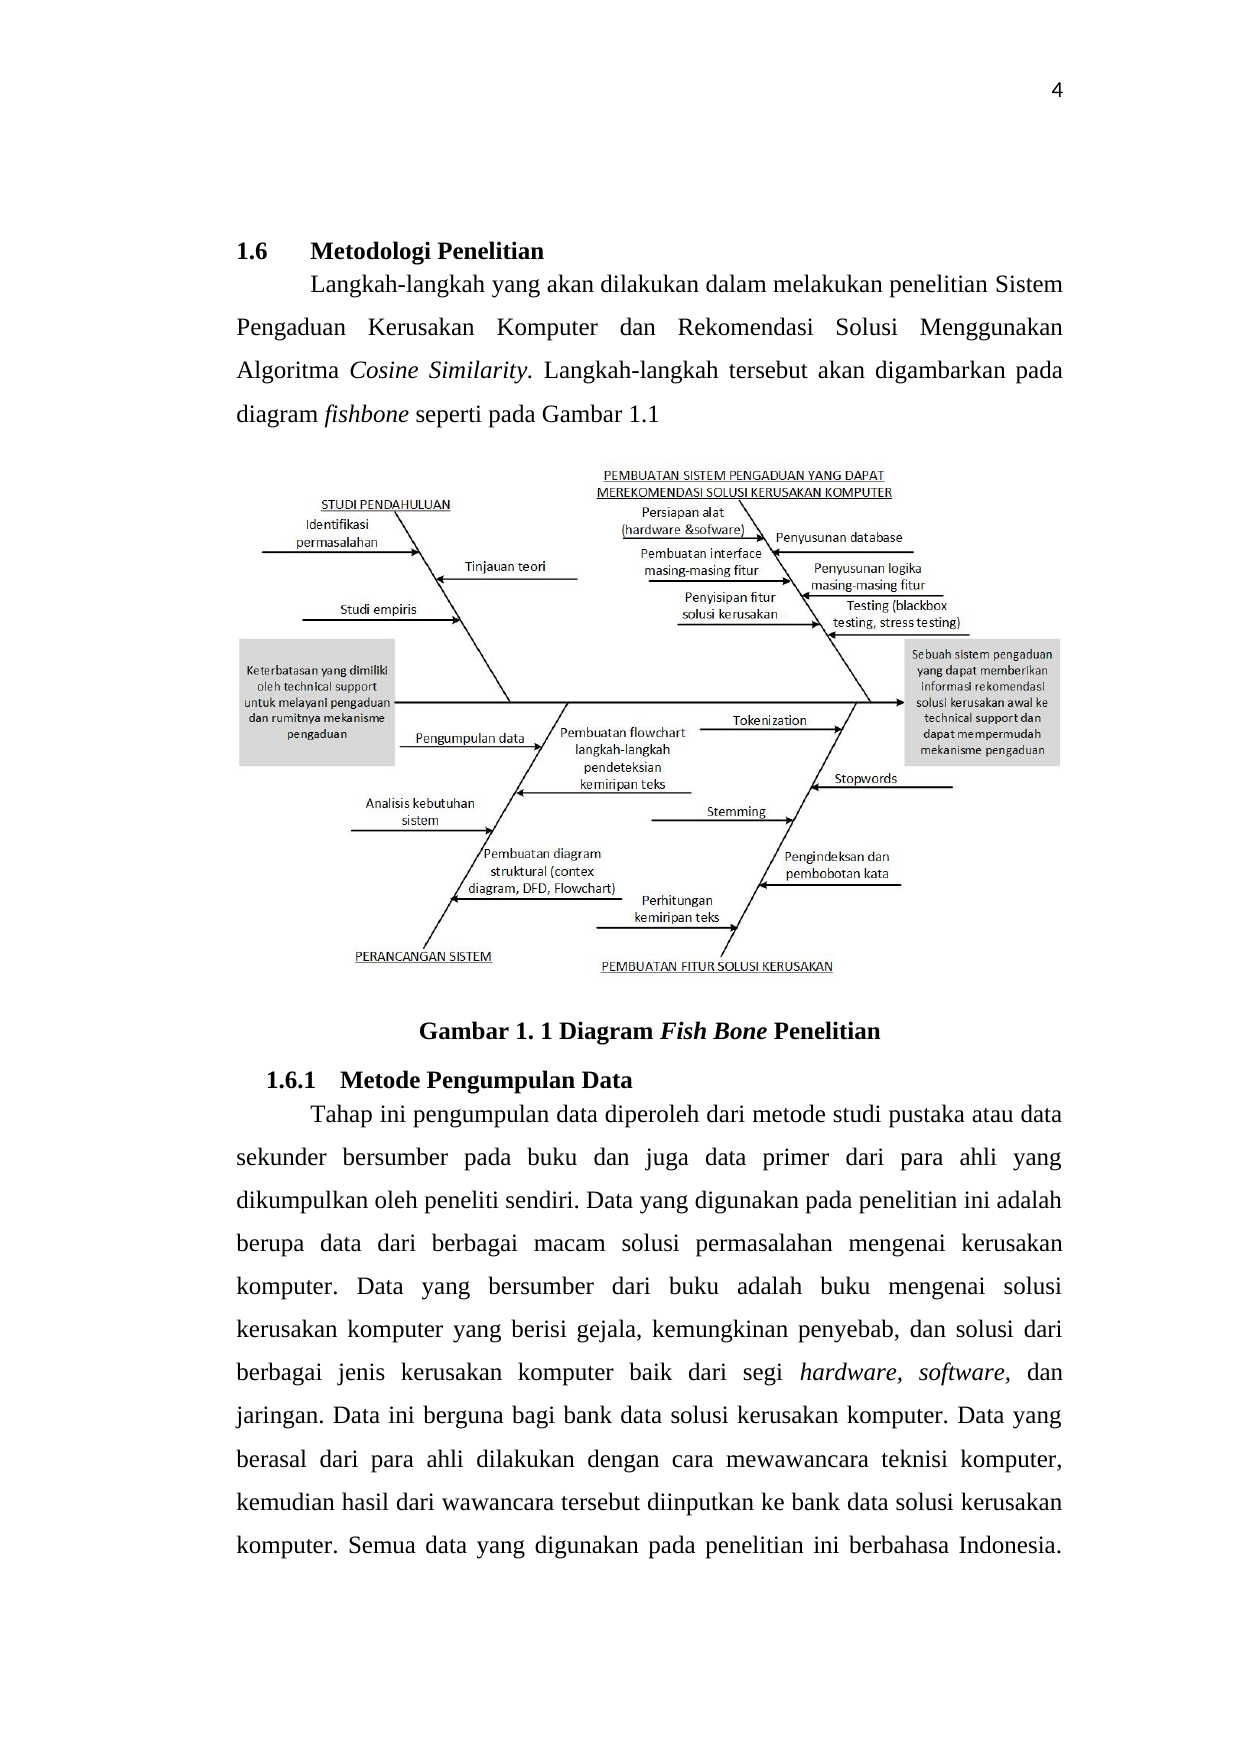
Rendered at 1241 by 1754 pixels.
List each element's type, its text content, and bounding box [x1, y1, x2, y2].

text Gambar 1. 1 Diagram Fish Bone Penelitian [236, 1016, 1063, 1045]
subtitle Metode Pengumpulan Data [266, 1066, 1063, 1094]
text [236, 1099, 1063, 1559]
picture [236, 462, 1063, 982]
subtitle Metodologi Penelitian [236, 236, 1063, 265]
text Langkah-langkah yang akan dilakukan dalam melakukan penelitian Sistem Pengaduan Kerusakan Komputer dan Rekomendasi Solusi Menggunakan Algoritma Cosine Similarity. Langkah-langkah tersebut akan digambarkan pada diagram fishbone seperti pada Gambar 1.1 [236, 269, 1063, 427]
